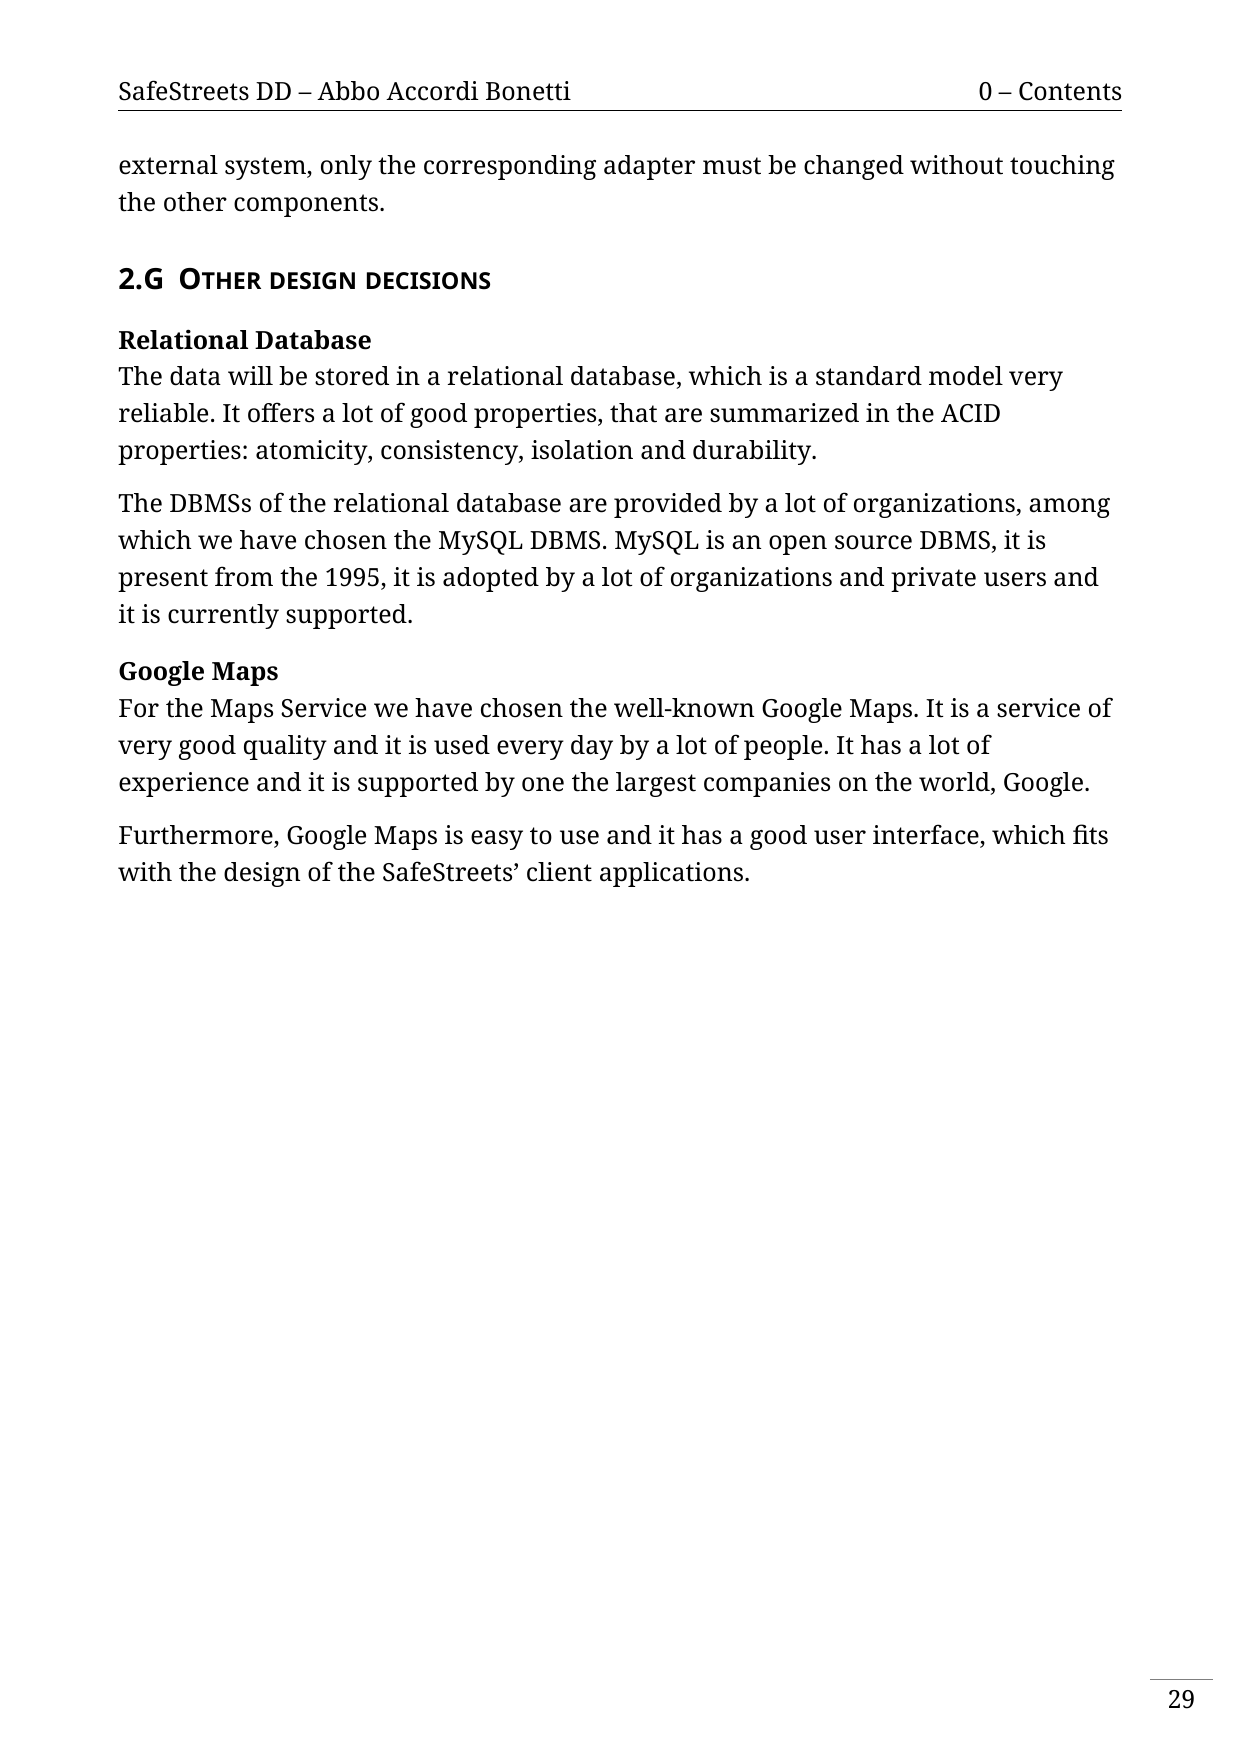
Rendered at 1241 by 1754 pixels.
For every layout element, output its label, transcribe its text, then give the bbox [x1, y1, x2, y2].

text The DBMSs of the relational database are provided by a lot of organizations, among which we have chosen the MySQL DBMS. MySQL is an open source DBMS, it is present from the 1995, it is adopted by a lot of organizations and private users and it is currently supported. [118, 486, 1122, 630]
subtitle Google Maps [118, 654, 1122, 688]
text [118, 148, 1122, 218]
text Furthermore, Google Maps is easy to use and it has a good user interface, which fits with the design of the SafeStreets’ client applications. [118, 818, 1122, 888]
text The data will be stored in a relational database, which is a standard model very reliable. It offers a lot of good properties, that are summarized in the ACID properties: atomicity, consistency, isolation and durability. [118, 359, 1122, 467]
subtitle Relational Database [118, 322, 1122, 356]
subtitle Other design decisions [118, 259, 1122, 298]
text For the Maps Service we have chosen the well-known Google Maps. It is a service of very good quality and it is used every day by a lot of people. It has a lot of experience and it is supported by one the largest companies on the world, Google. [118, 691, 1122, 798]
